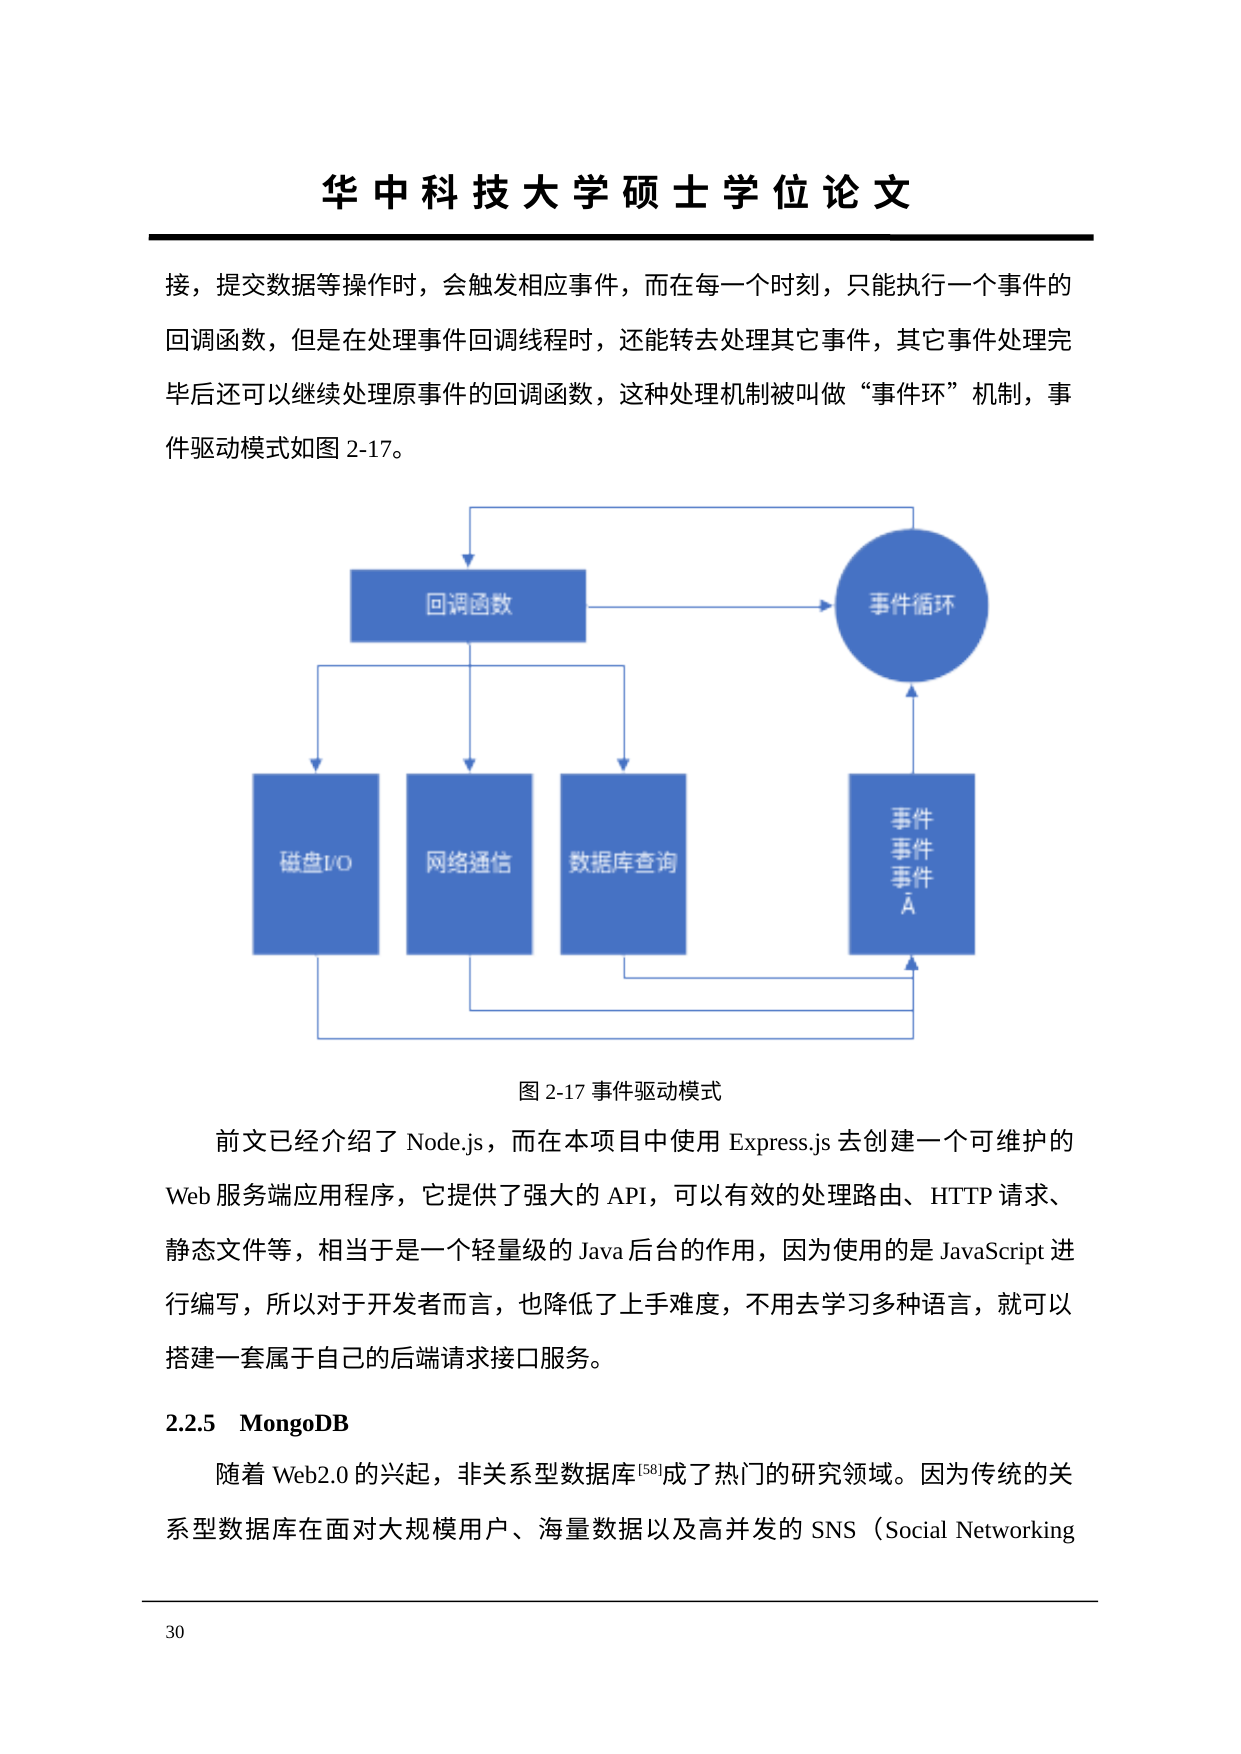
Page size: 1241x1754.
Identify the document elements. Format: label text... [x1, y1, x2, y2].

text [165, 266, 1075, 465]
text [165, 1455, 1075, 1546]
text 前文已经介绍了Node.js，而在本项目中使用Express.js去创建一个可维护的Web服务端应用程序，它提供了强大的API，可以有效的处理路由、HTTP请求、静态文件等，相当于是一个轻量级的Java后台的作用，因为使用的是JavaScript进行编写，所以对于开发者而言，也降低了上手难度，不用去学习多种语言，就可以搭建一套属于自己的后端请求接口服务。 [165, 1121, 1075, 1375]
subtitle MongoDB [165, 1408, 1075, 1437]
